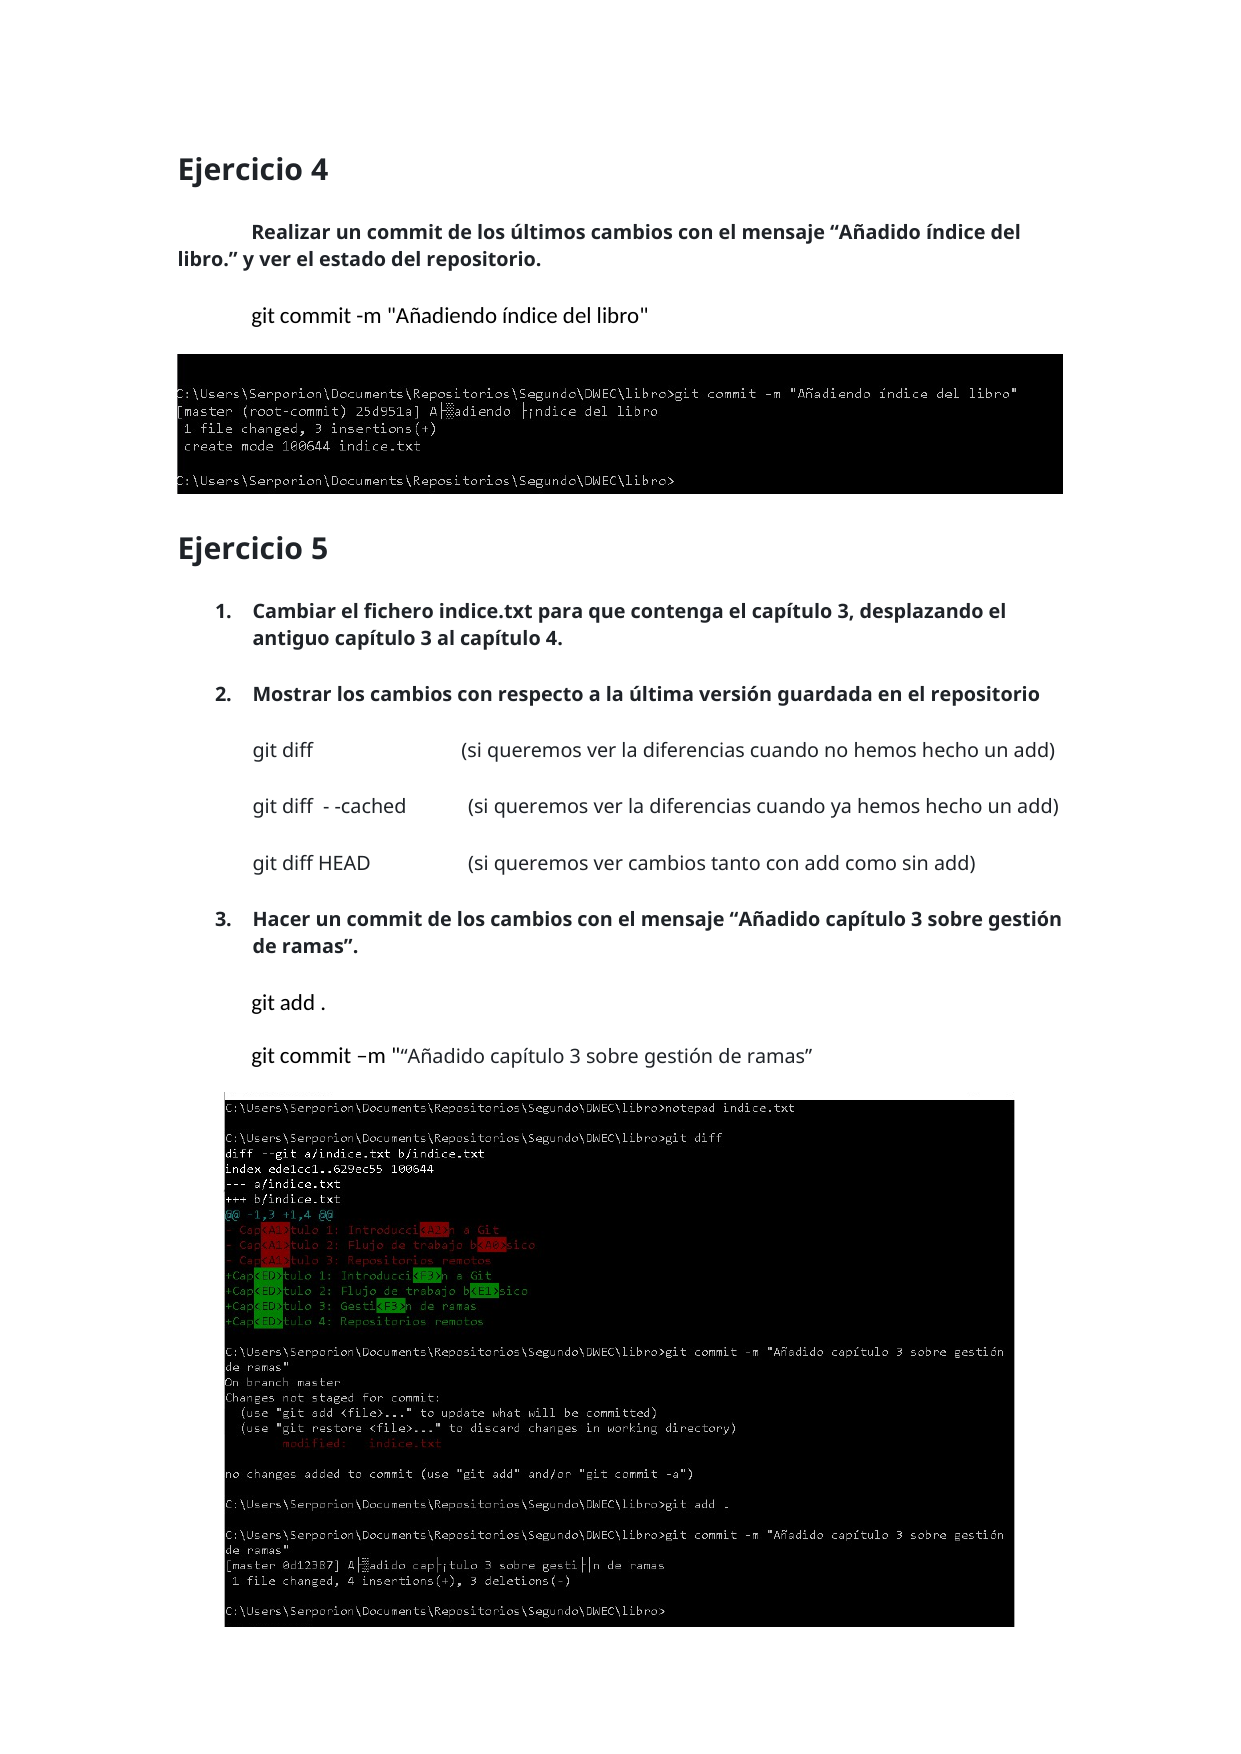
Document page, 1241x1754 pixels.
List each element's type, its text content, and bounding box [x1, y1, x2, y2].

list Mostrar los cambios con respecto a la última versión guardada en el repositorio [215, 680, 1063, 707]
text Realizar un commit de los últimos cambios con el mensaje “Añadido índice del libro.” y ver el estado del repositorio. [177, 218, 1063, 272]
text git diff (si queremos ver la diferencias cuando no hemos hecho un add) [252, 736, 1063, 763]
text Ejercicio 5 [177, 527, 1063, 568]
list Cambiar el fichero indice.txt para que contenga el capítulo 3, desplazando el antiguo capítulo 3 al capítulo 4. [215, 597, 1063, 651]
text git add . [251, 988, 1063, 1016]
text git commit –m "“Añadido capítulo 3 sobre gestión de ramas” [251, 1041, 1063, 1069]
text git diff HEAD (si queremos ver cambios tanto con add como sin add) [252, 849, 1063, 876]
text git diff - -cached (si queremos ver la diferencias cuando ya hemos hecho un add) [252, 793, 1063, 819]
text git commit -m "Añadiendo índice del libro" [177, 301, 1063, 329]
picture [223, 1092, 1015, 1627]
subtitle Ejercicio 4 [177, 148, 1063, 189]
list Hacer un commit de los cambios con el mensaje “Añadido capítulo 3 sobre gestión de ramas”. [215, 905, 1063, 959]
picture [177, 354, 1063, 494]
